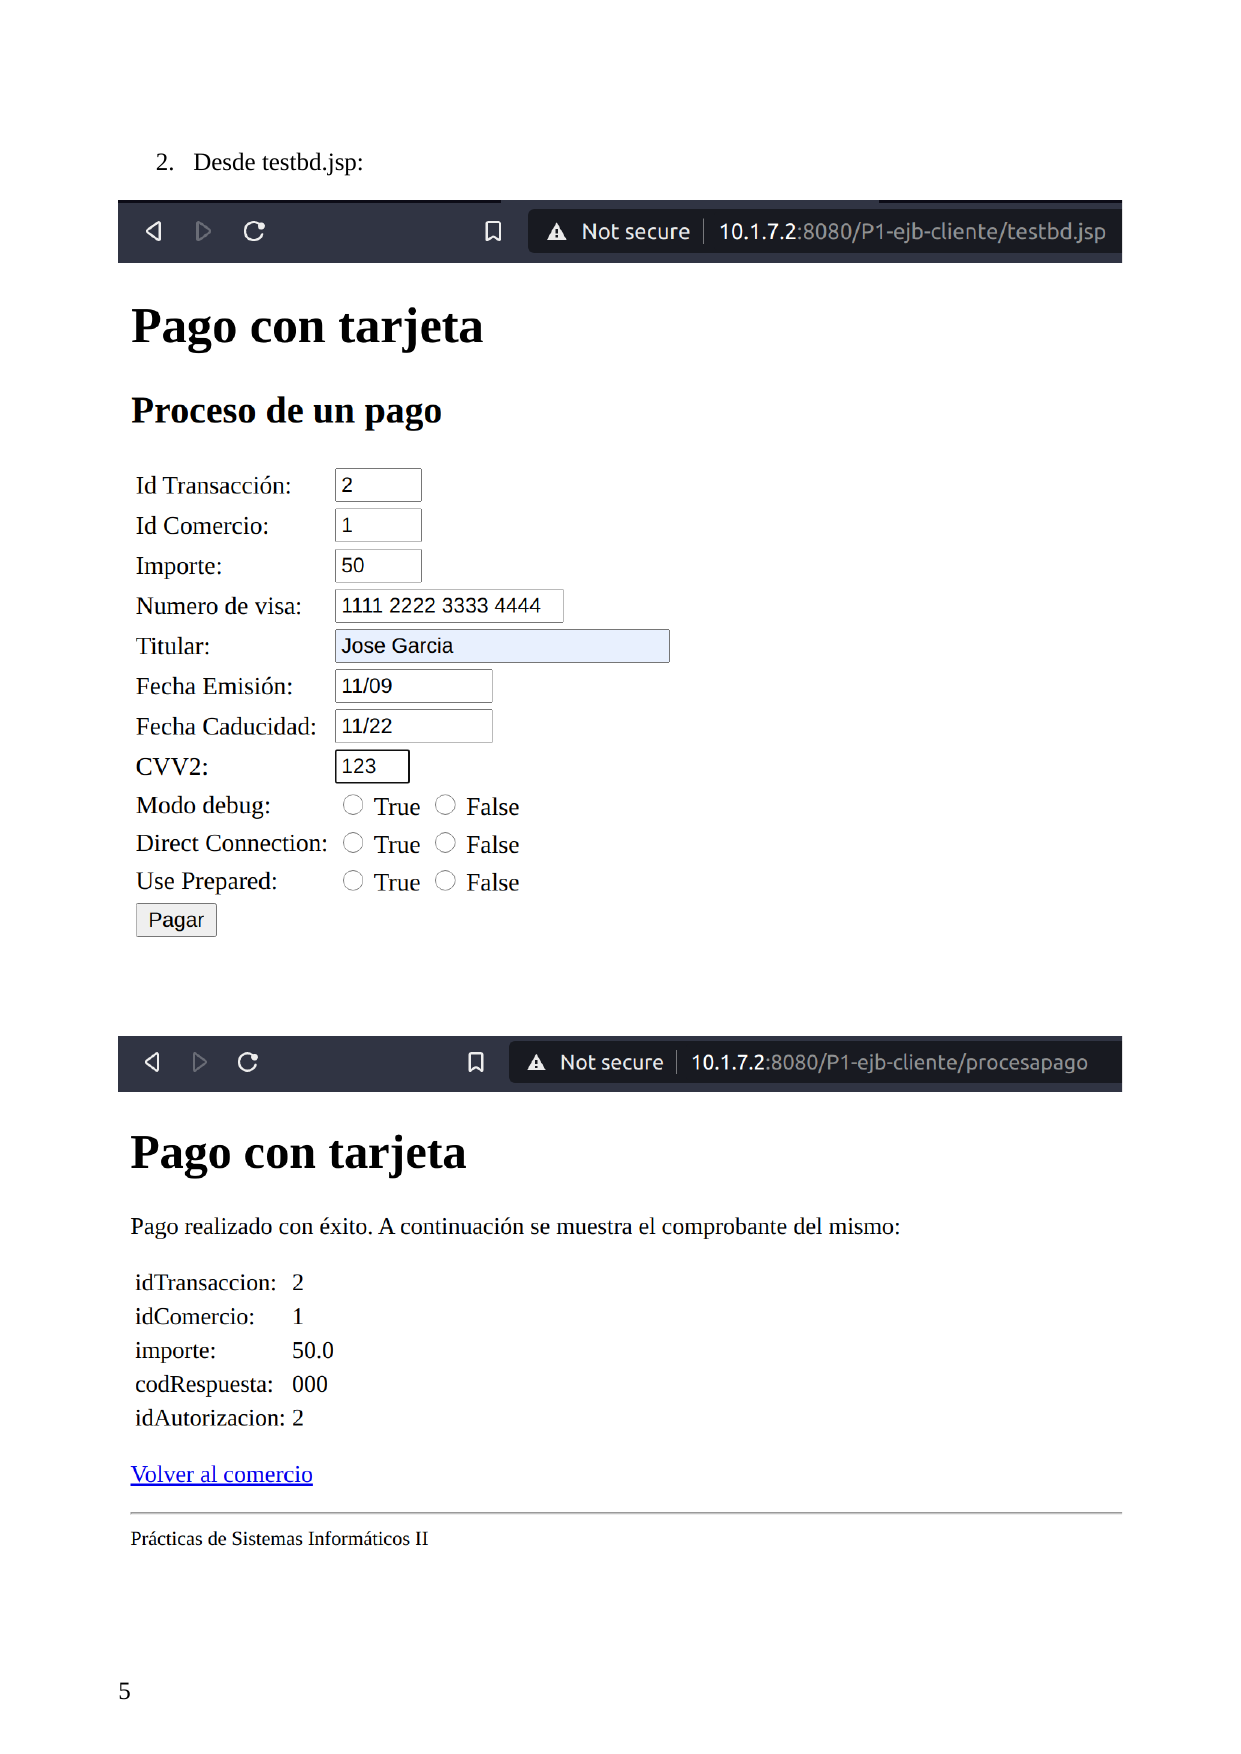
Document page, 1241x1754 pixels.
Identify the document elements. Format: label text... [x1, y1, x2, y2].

subtitle Desde testbd.jsp: [156, 147, 1122, 176]
picture [118, 200, 1123, 954]
picture [118, 1036, 1123, 1583]
